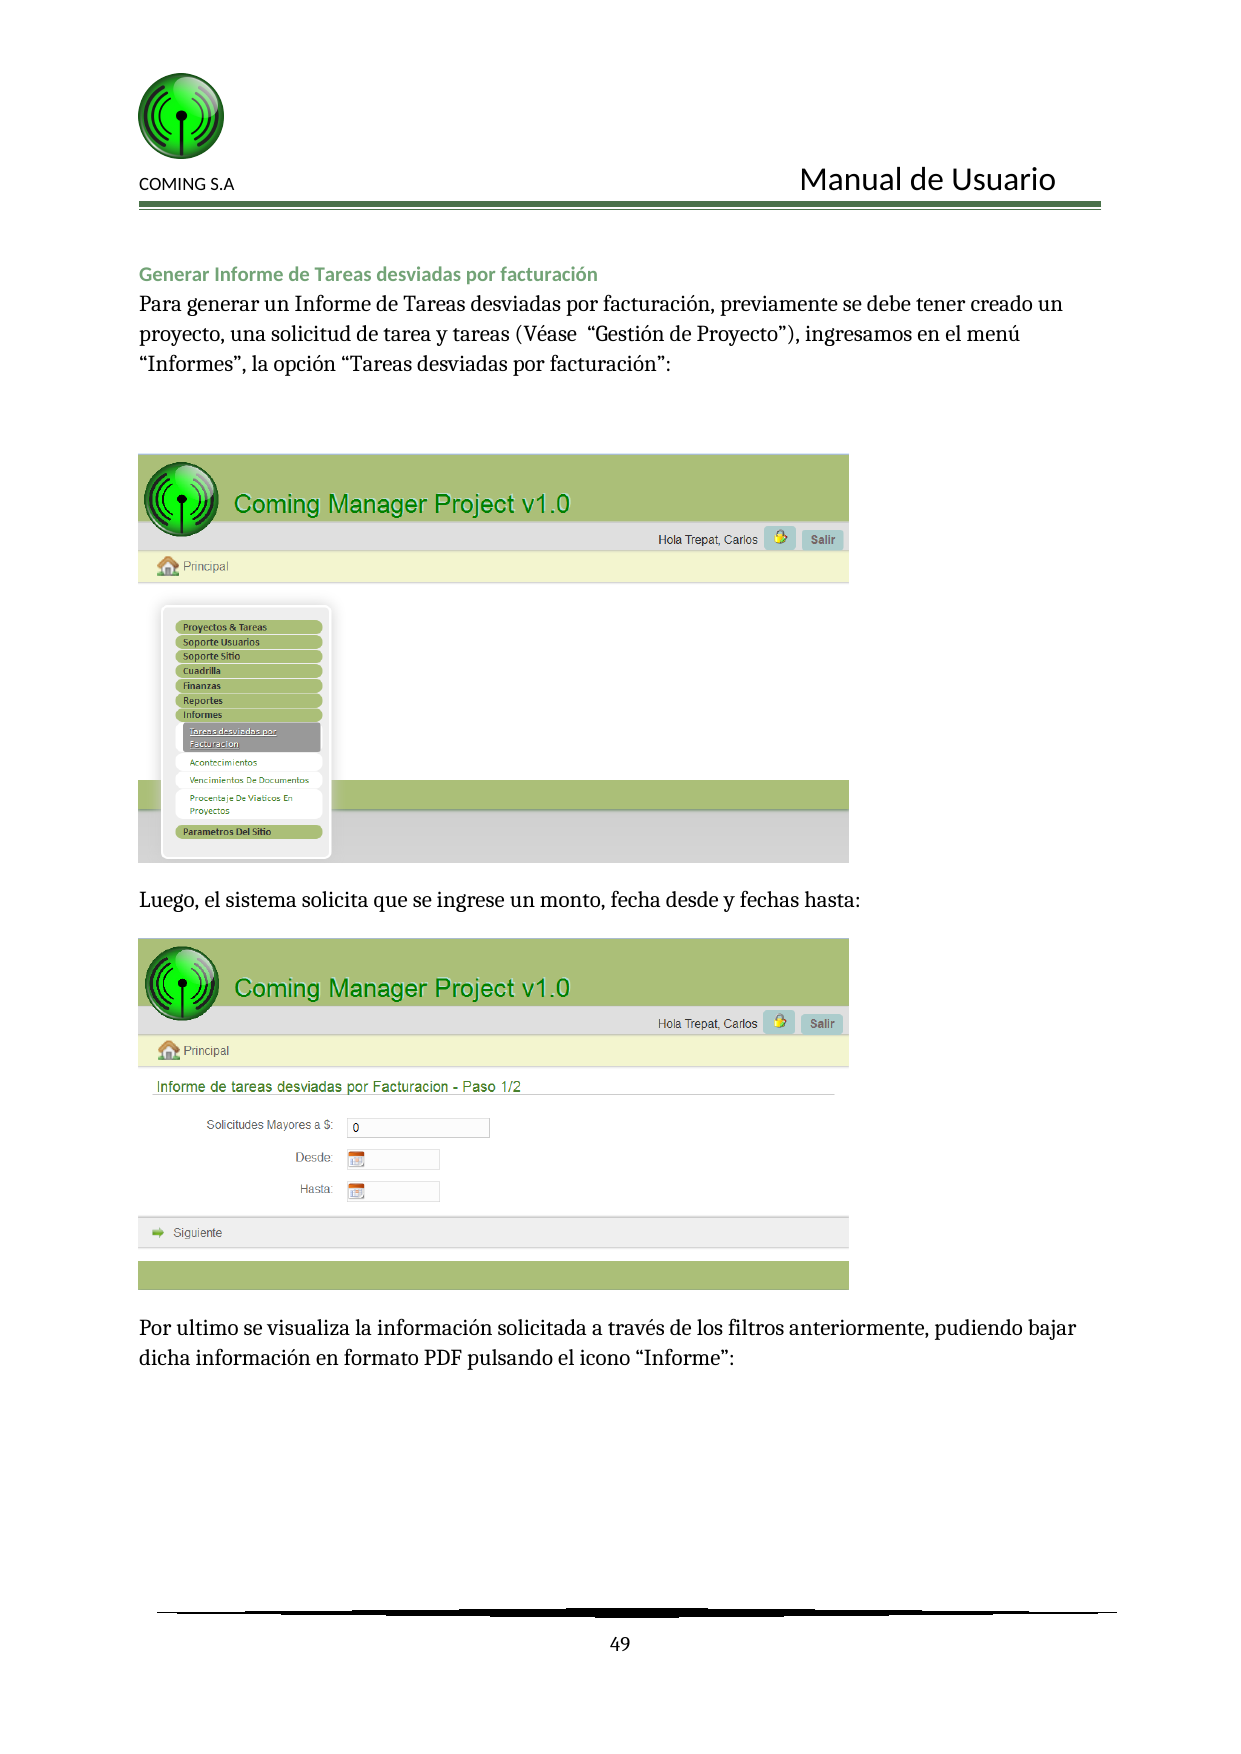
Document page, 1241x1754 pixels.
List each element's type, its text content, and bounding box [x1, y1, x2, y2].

text Por ultimo se visualiza la información solicitada a través de los filtros anteriormente, pudiendo bajar dicha información en formato PDF pulsando el icono “Informe”: [139, 1315, 1101, 1371]
picture [138, 938, 849, 1290]
text Para generar un Informe de Tareas desviadas por facturación, previamente se debe tener creado un proyecto, una solicitud de tarea y tareas (Véase “Gestión de Proyecto”), ingresamos en el menú “Informes”, la opción “Tareas desviadas por facturación”: [139, 291, 1101, 377]
picture [138, 453, 849, 863]
picture [138, 73, 224, 159]
text Luego, el sistema solicita que se ingrese un monto, fecha desde y fechas hasta: [139, 887, 1101, 914]
subtitle Generar Informe de Tareas desviadas por facturación [139, 261, 1101, 287]
